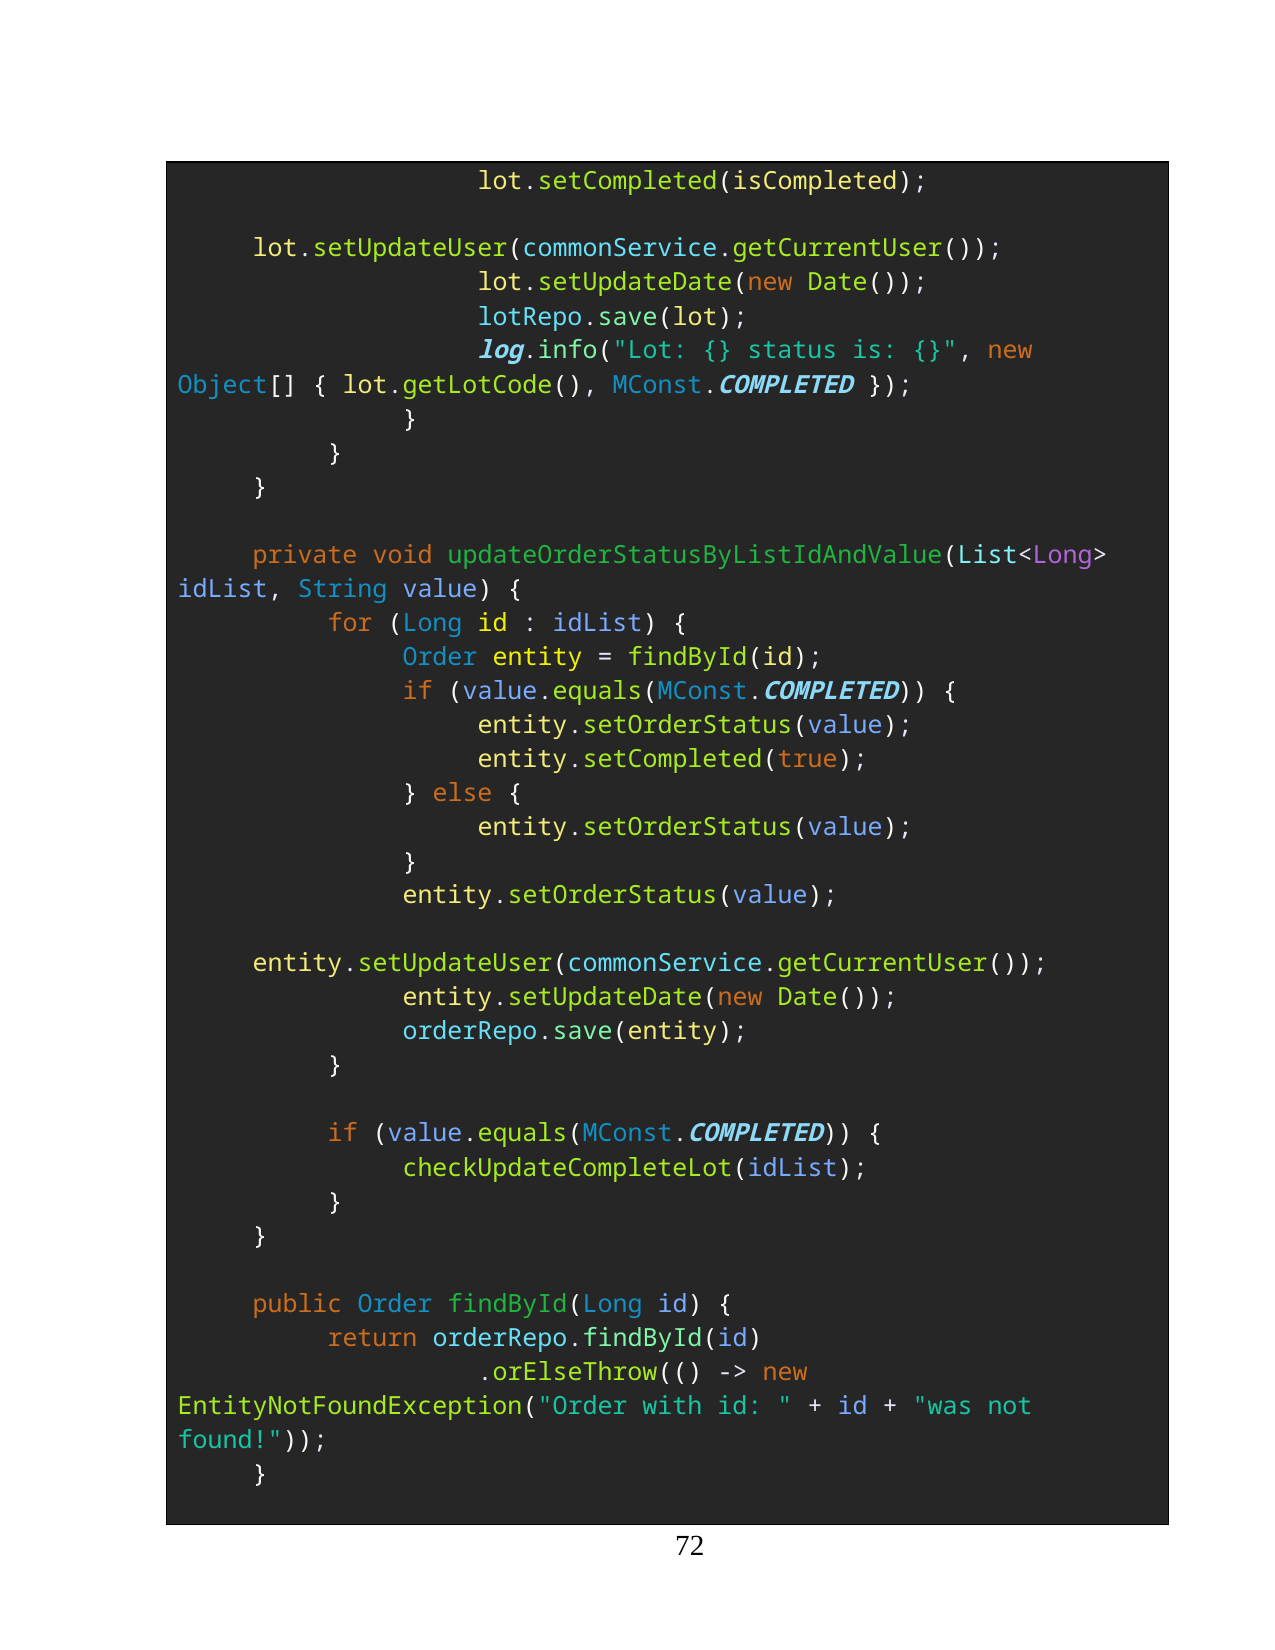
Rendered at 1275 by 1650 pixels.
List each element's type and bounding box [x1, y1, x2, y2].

table_header [167, 163, 1168, 1524]
